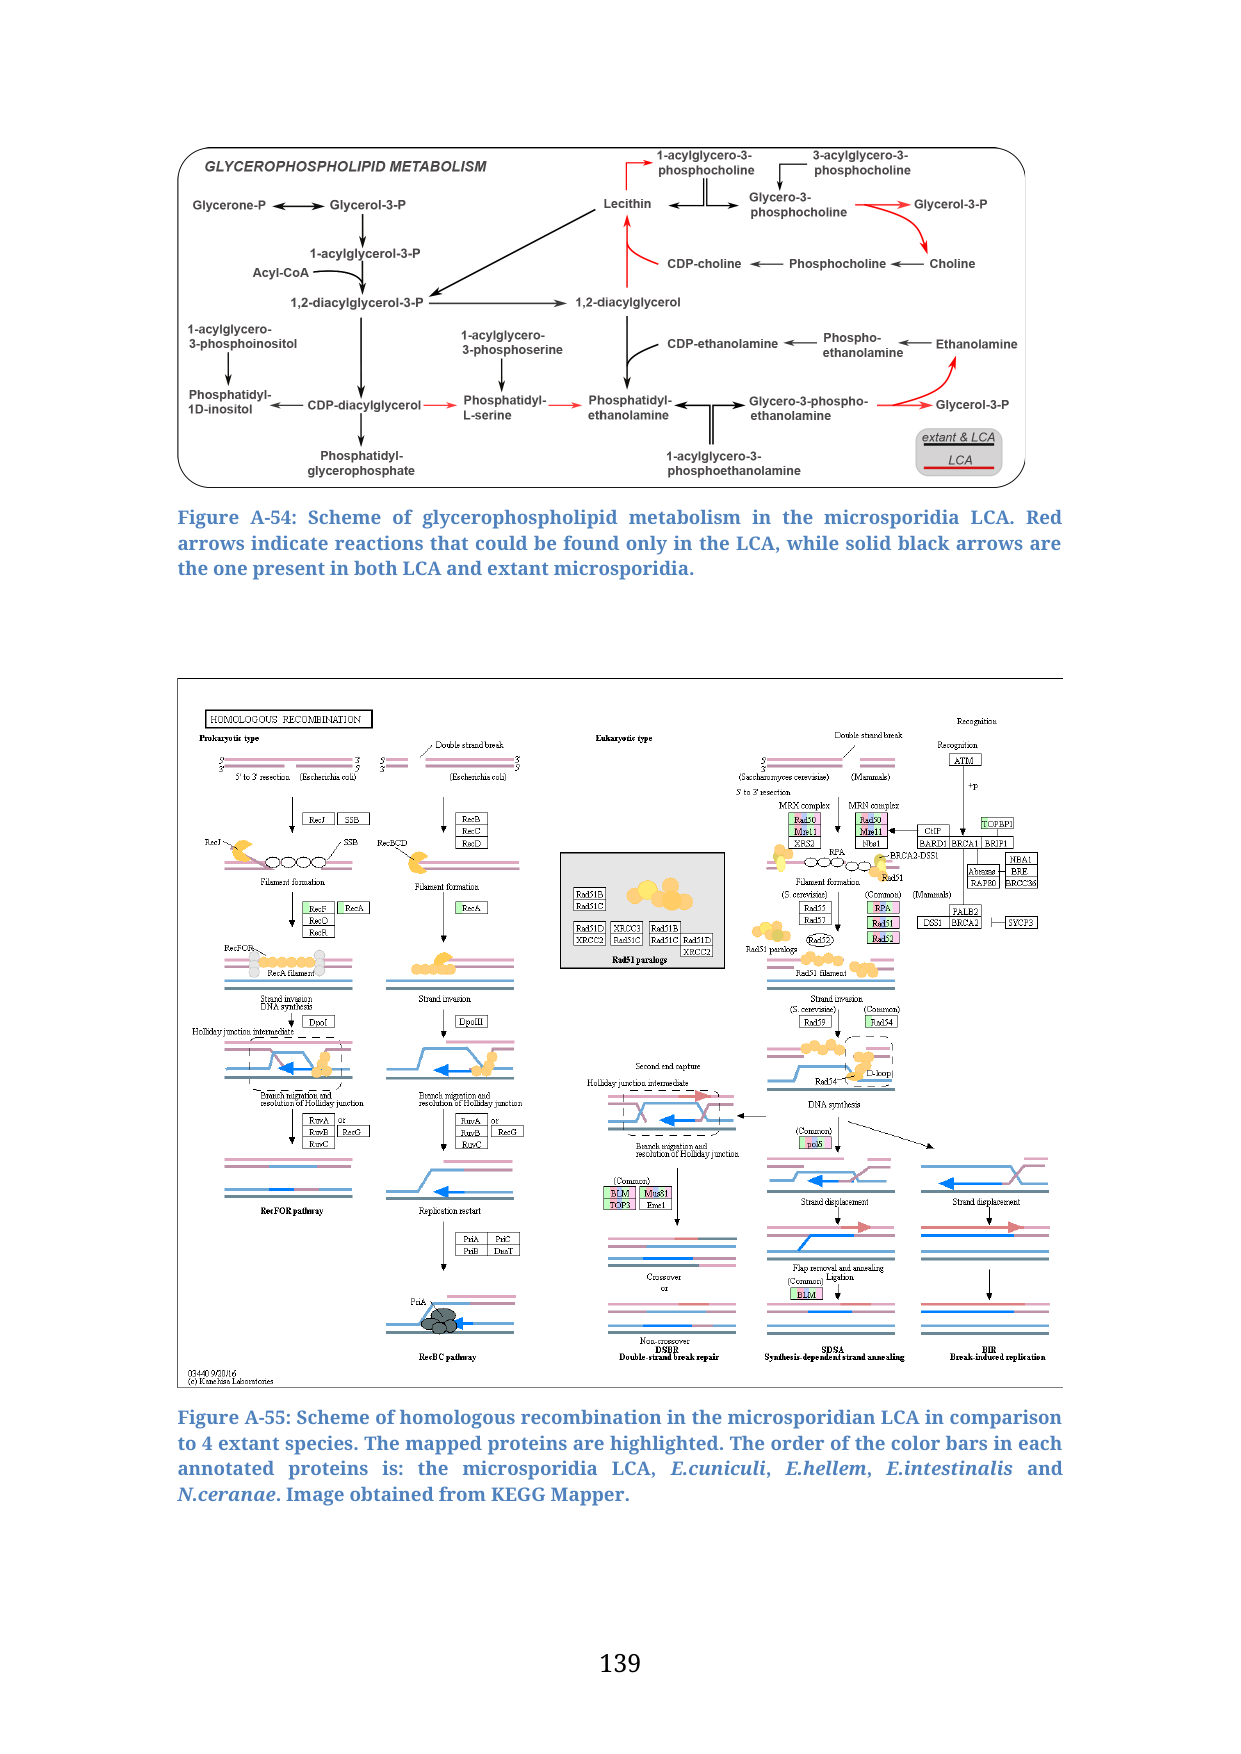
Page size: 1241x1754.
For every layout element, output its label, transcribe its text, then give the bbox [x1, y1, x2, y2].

picture [177, 147, 1026, 488]
picture [177, 678, 1063, 1388]
